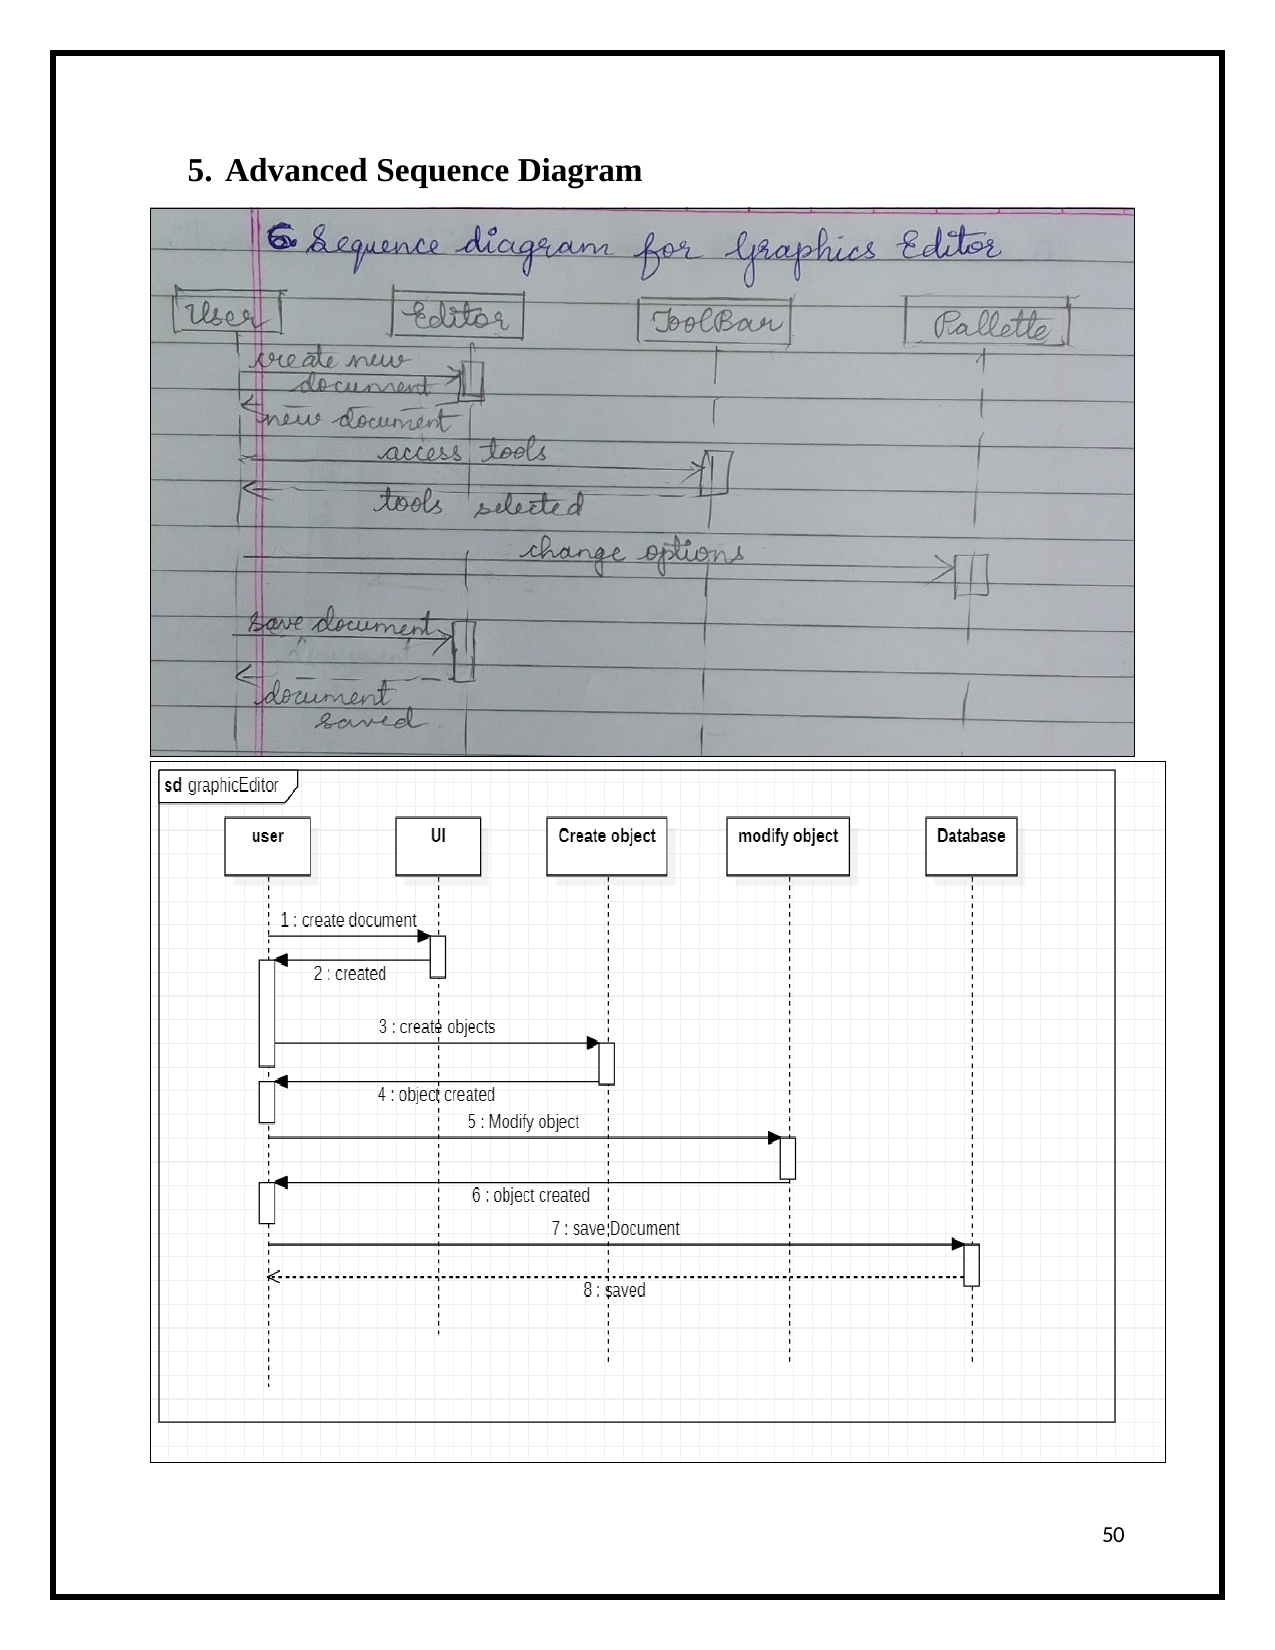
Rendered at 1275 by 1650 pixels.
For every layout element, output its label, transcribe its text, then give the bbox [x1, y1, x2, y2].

list Advanced Sequence Diagram [187, 150, 1210, 188]
picture [151, 762, 1165, 1462]
picture [151, 209, 1134, 756]
